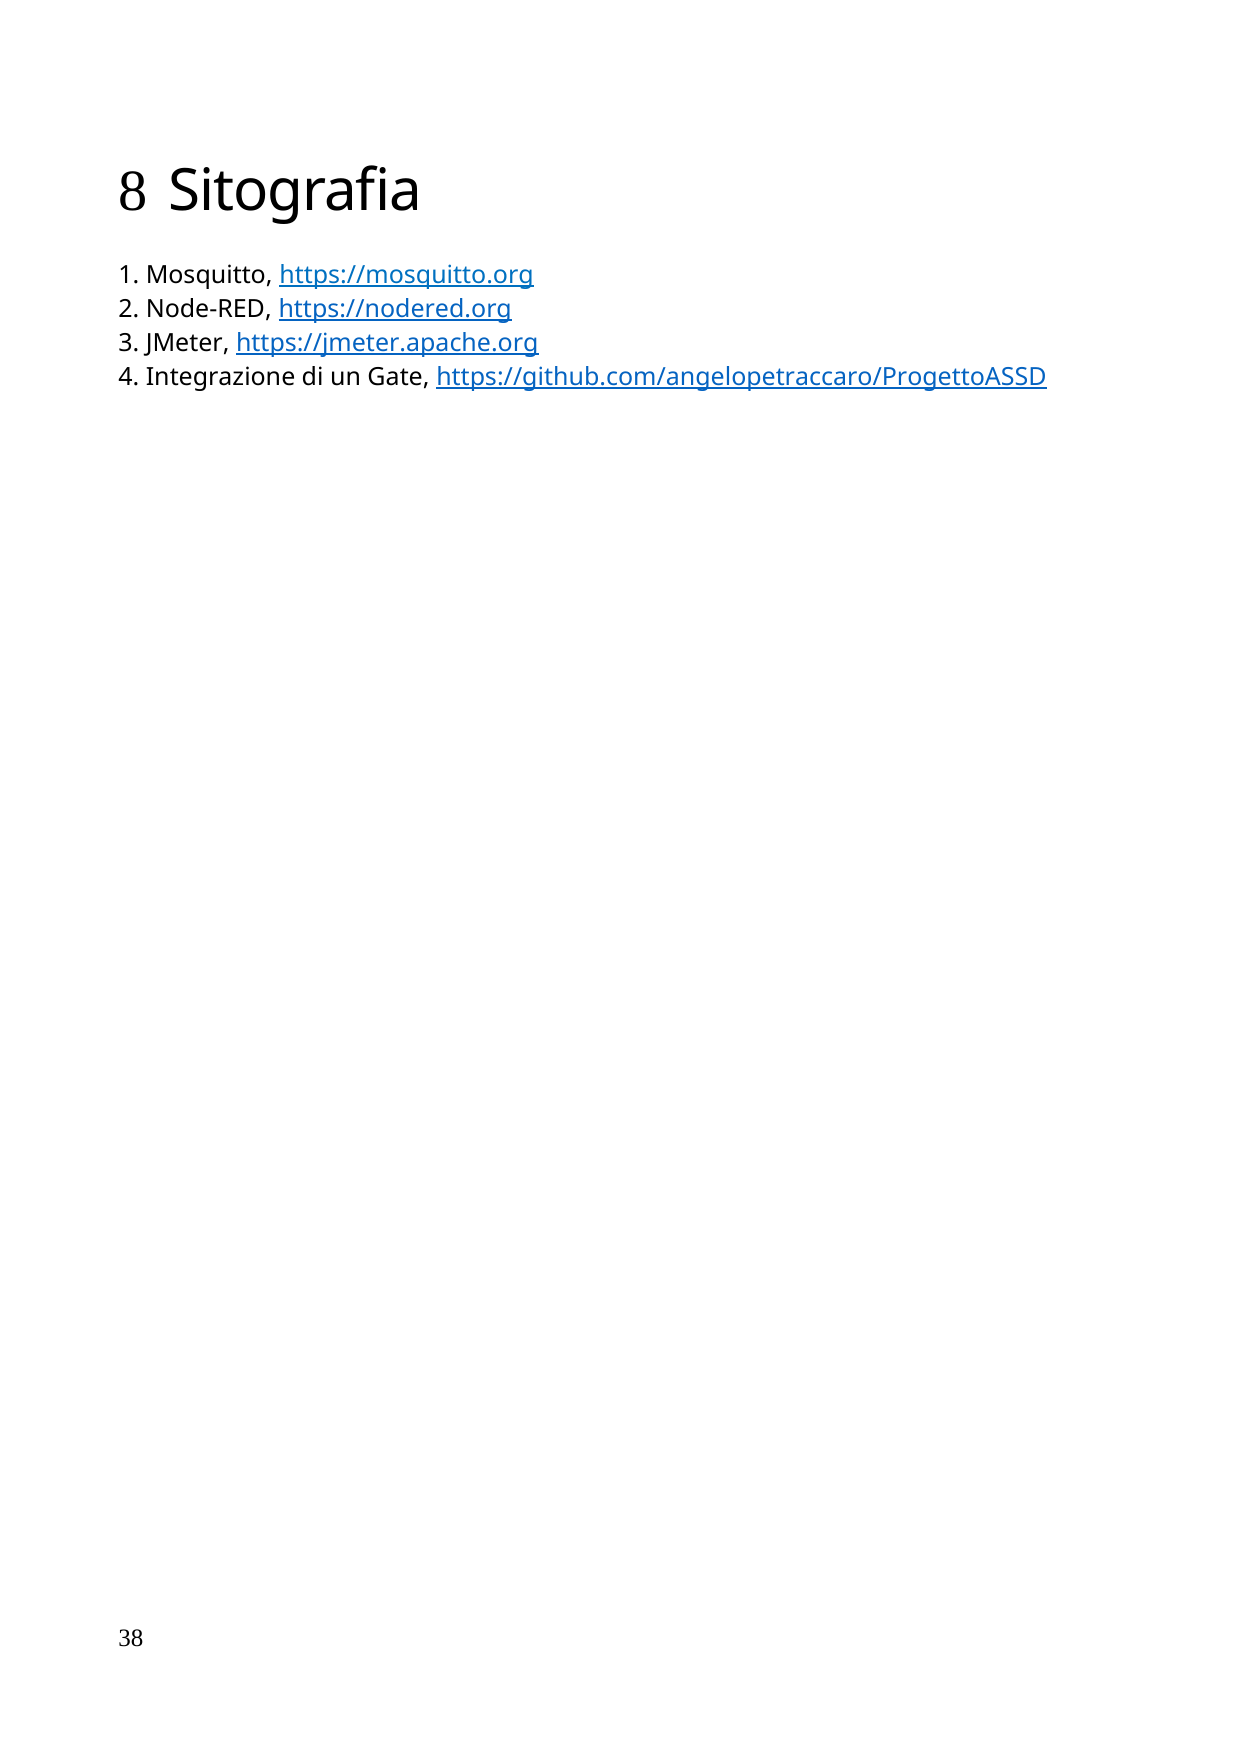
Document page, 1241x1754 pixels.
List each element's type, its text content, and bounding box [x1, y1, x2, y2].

text 1. Mosquitto, https://mosquitto.org 2. Node-RED, https://nodered.org [118, 256, 1122, 324]
text 3. JMeter, https://jmeter.apache.org 4. Integrazione di un Gate, https://github.com/angelopetraccaro/ProgettoASSD [118, 324, 1122, 392]
title Sitografia [118, 148, 1122, 227]
